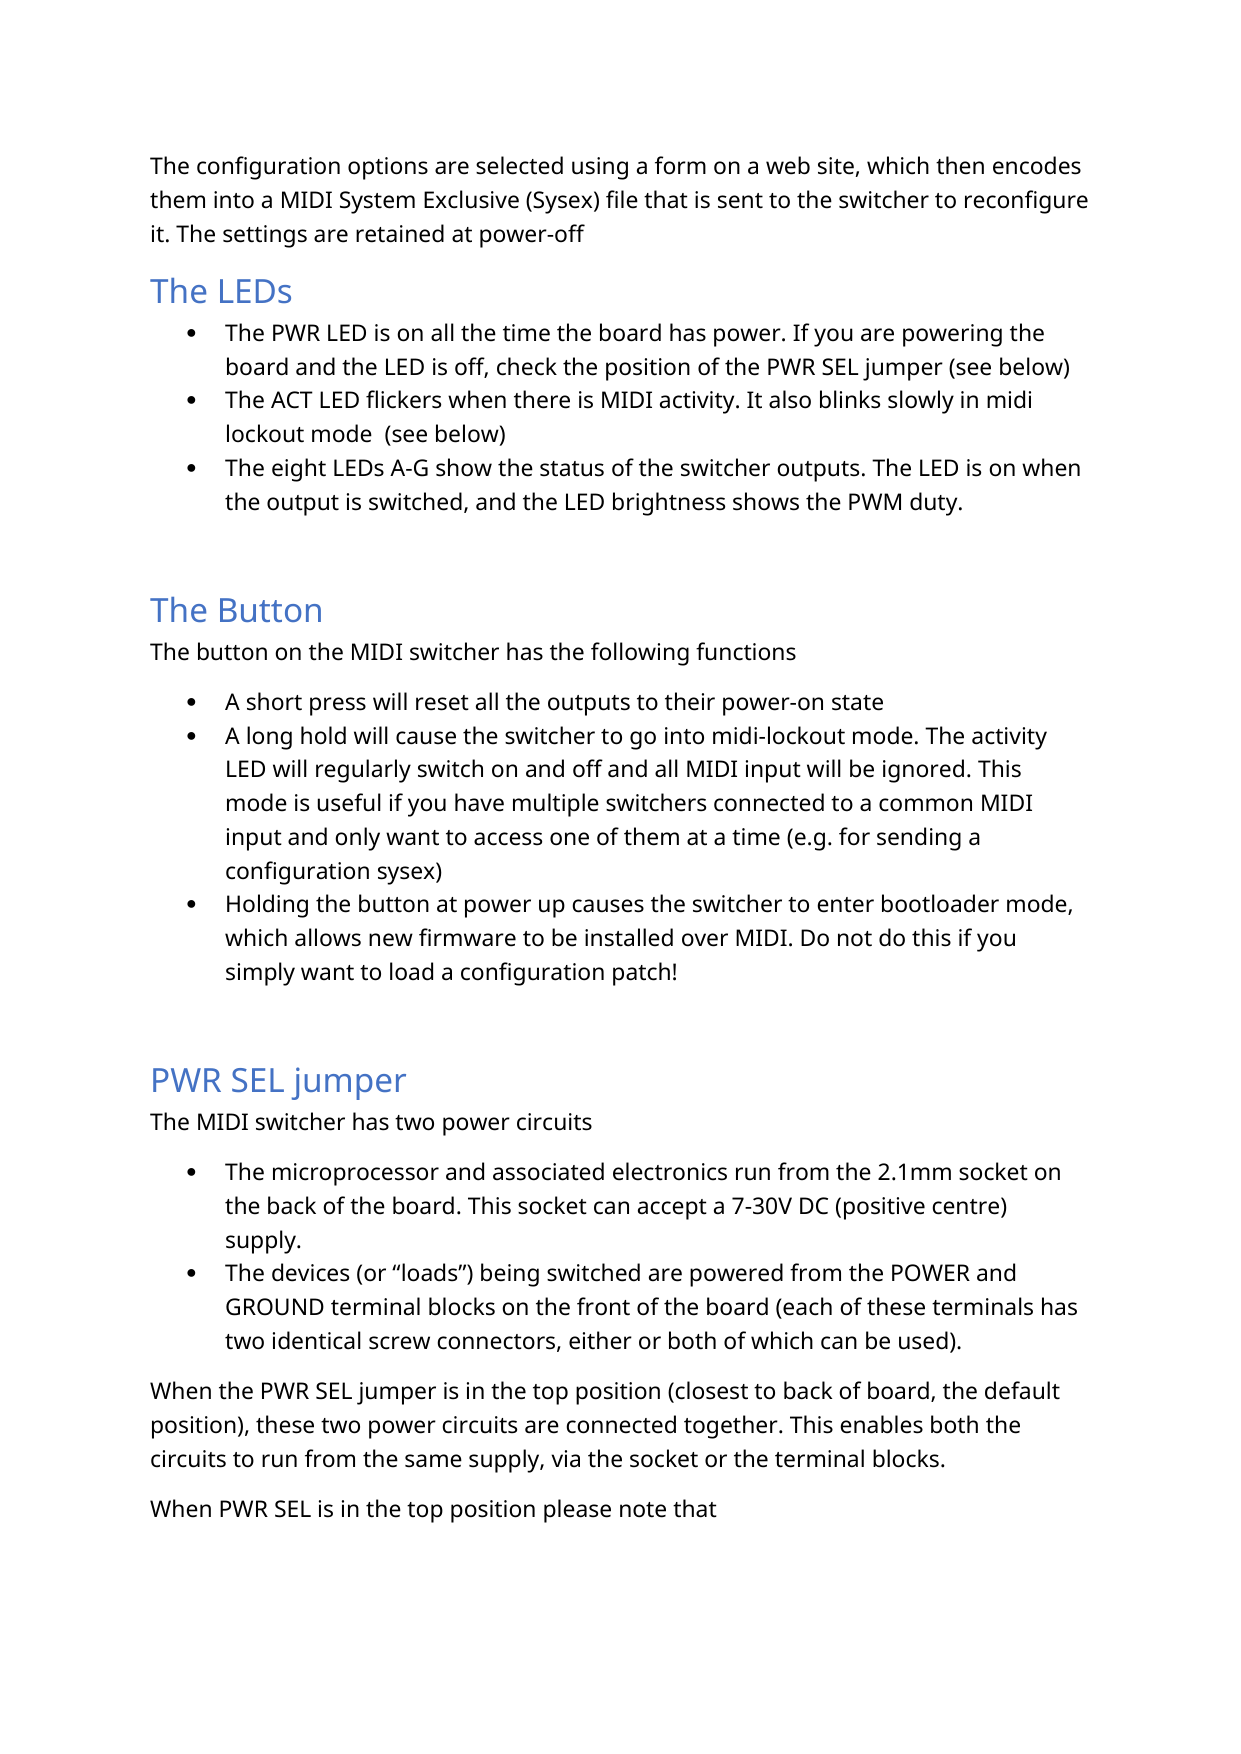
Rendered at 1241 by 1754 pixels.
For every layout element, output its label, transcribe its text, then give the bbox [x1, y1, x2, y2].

list A long hold will cause the switcher to go into midi-lockout mode. The activity LED will regularly switch on and off and all MIDI input will be ignored. This mode is useful if you have multiple switchers connected to a common MIDI input and only want to access one of them at a time (e.g. for sending a configuration sysex) [187, 719, 1090, 886]
list The eight LEDs A-G show the status of the switcher outputs. The LED is on when the output is switched, and the LED brightness shows the PWM duty. [187, 452, 1090, 517]
list The PWR LED is on all the time the board has power. If you are powering the board and the LED is off, check the position of the PWR SEL jumper (see below) [187, 317, 1090, 382]
list The devices (or “loads”) being switched are powered from the POWER and GROUND terminal blocks on the front of the board (each of these terminals has two identical screw connectors, either or both of which can be used). [187, 1257, 1090, 1356]
list The ACT LED flickers when there is MIDI activity. It also blinks slowly in midi lockout mode (see below) [187, 384, 1090, 449]
subtitle PWR SEL jumper [150, 1057, 1090, 1102]
text When the PWR SEL jumper is in the top position (closest to back of board, the default position), these two power circuits are connected together. This enables both the circuits to run from the same supply, via the socket or the terminal blocks. [150, 1375, 1090, 1474]
text The button on the MIDI switcher has the following functions [150, 635, 1090, 667]
text The MIDI switcher has two power circuits [150, 1106, 1090, 1137]
text When PWR SEL is in the top position please note that [150, 1493, 1090, 1524]
subtitle The LEDs [150, 268, 1090, 313]
list A short press will reset all the outputs to their power-on state [187, 686, 1090, 717]
text The configuration options are selected using a form on a web site, which then encodes them into a MIDI System Exclusive (Sysex) file that is sent to the switcher to reconfigure it. The settings are retained at power-off [150, 150, 1090, 249]
list The microprocessor and associated electronics run from the 2.1mm socket on the back of the board. This socket can accept a 7-30V DC (positive centre) supply. [187, 1156, 1090, 1255]
subtitle The Button [150, 586, 1090, 632]
list Holding the button at power up causes the switcher to enter bootloader mode, which allows new firmware to be installed over MIDI. Do not do this if you simply want to load a configuration patch! [187, 888, 1090, 987]
